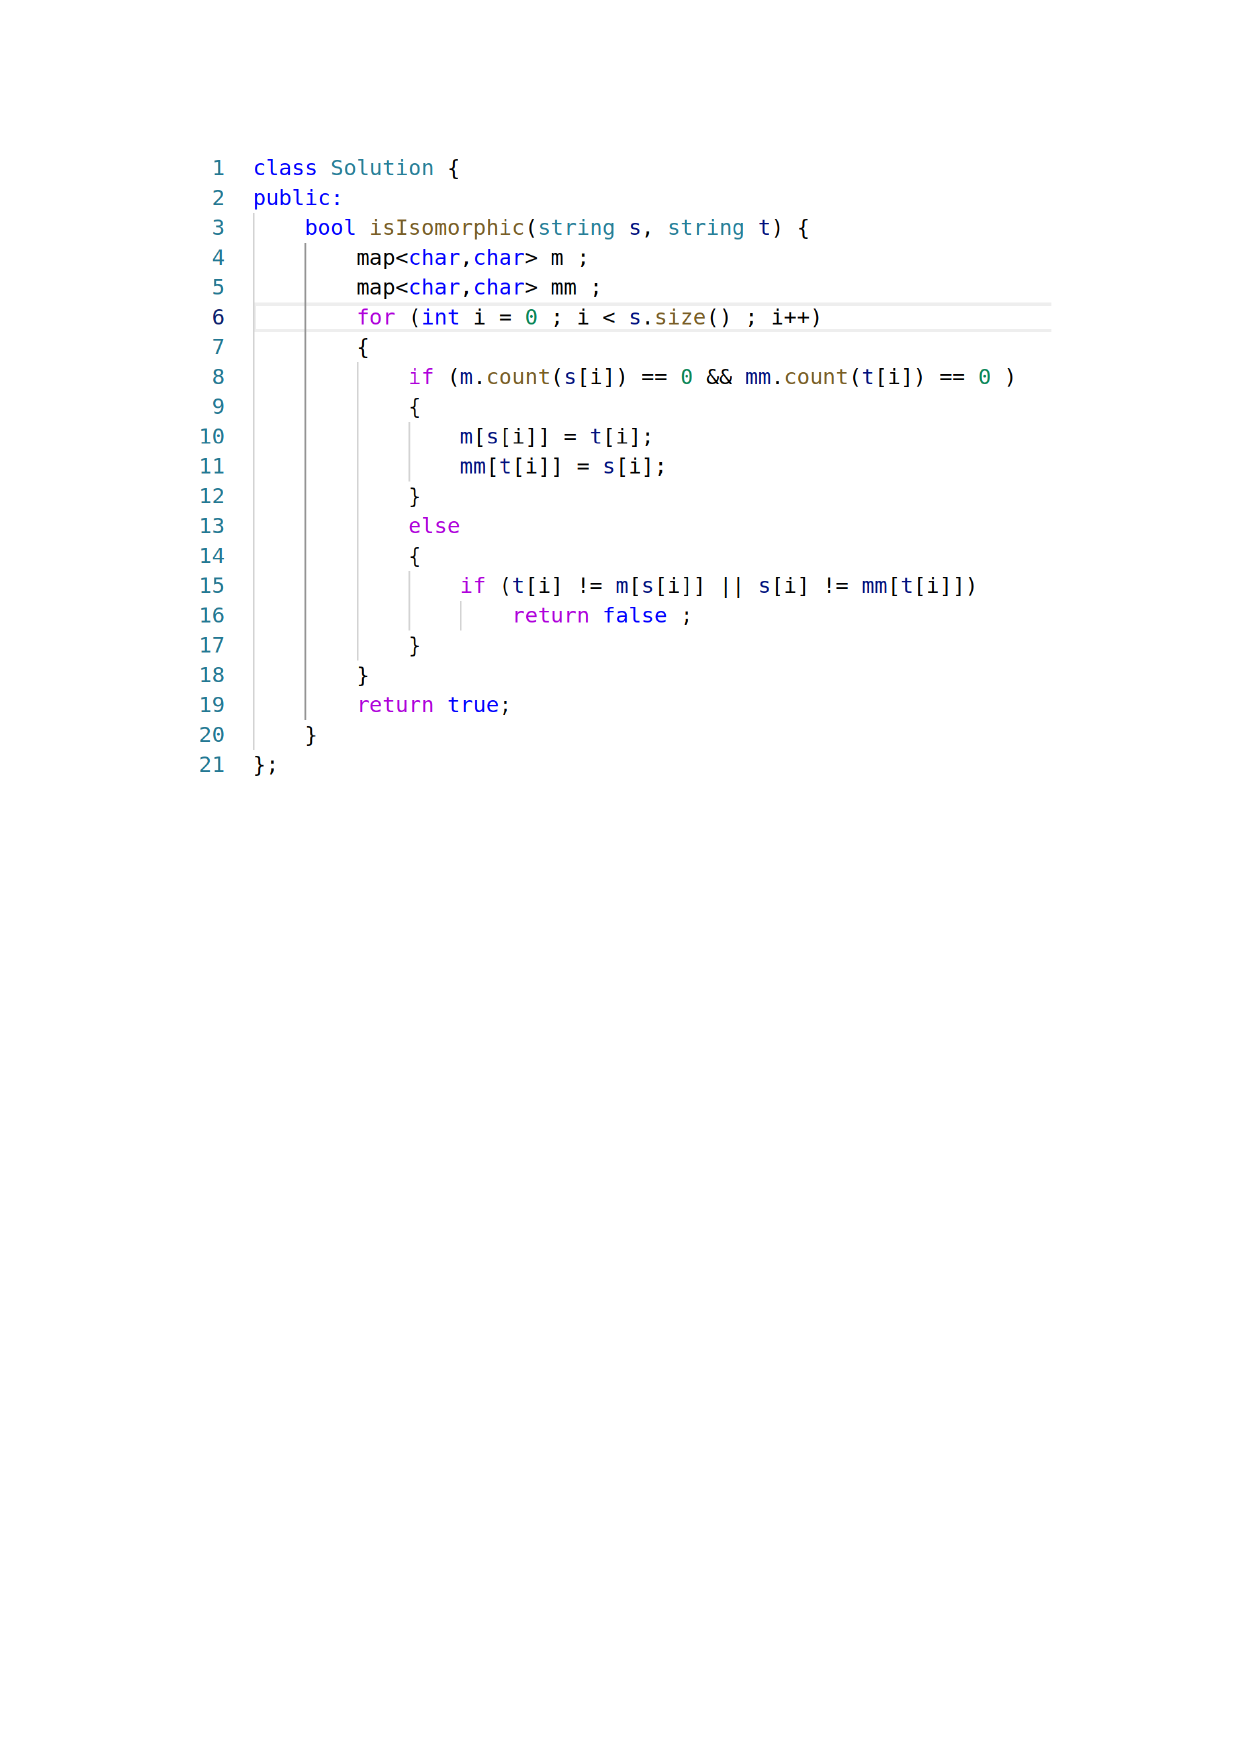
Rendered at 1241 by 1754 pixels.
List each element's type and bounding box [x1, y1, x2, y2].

picture [187, 150, 1052, 794]
